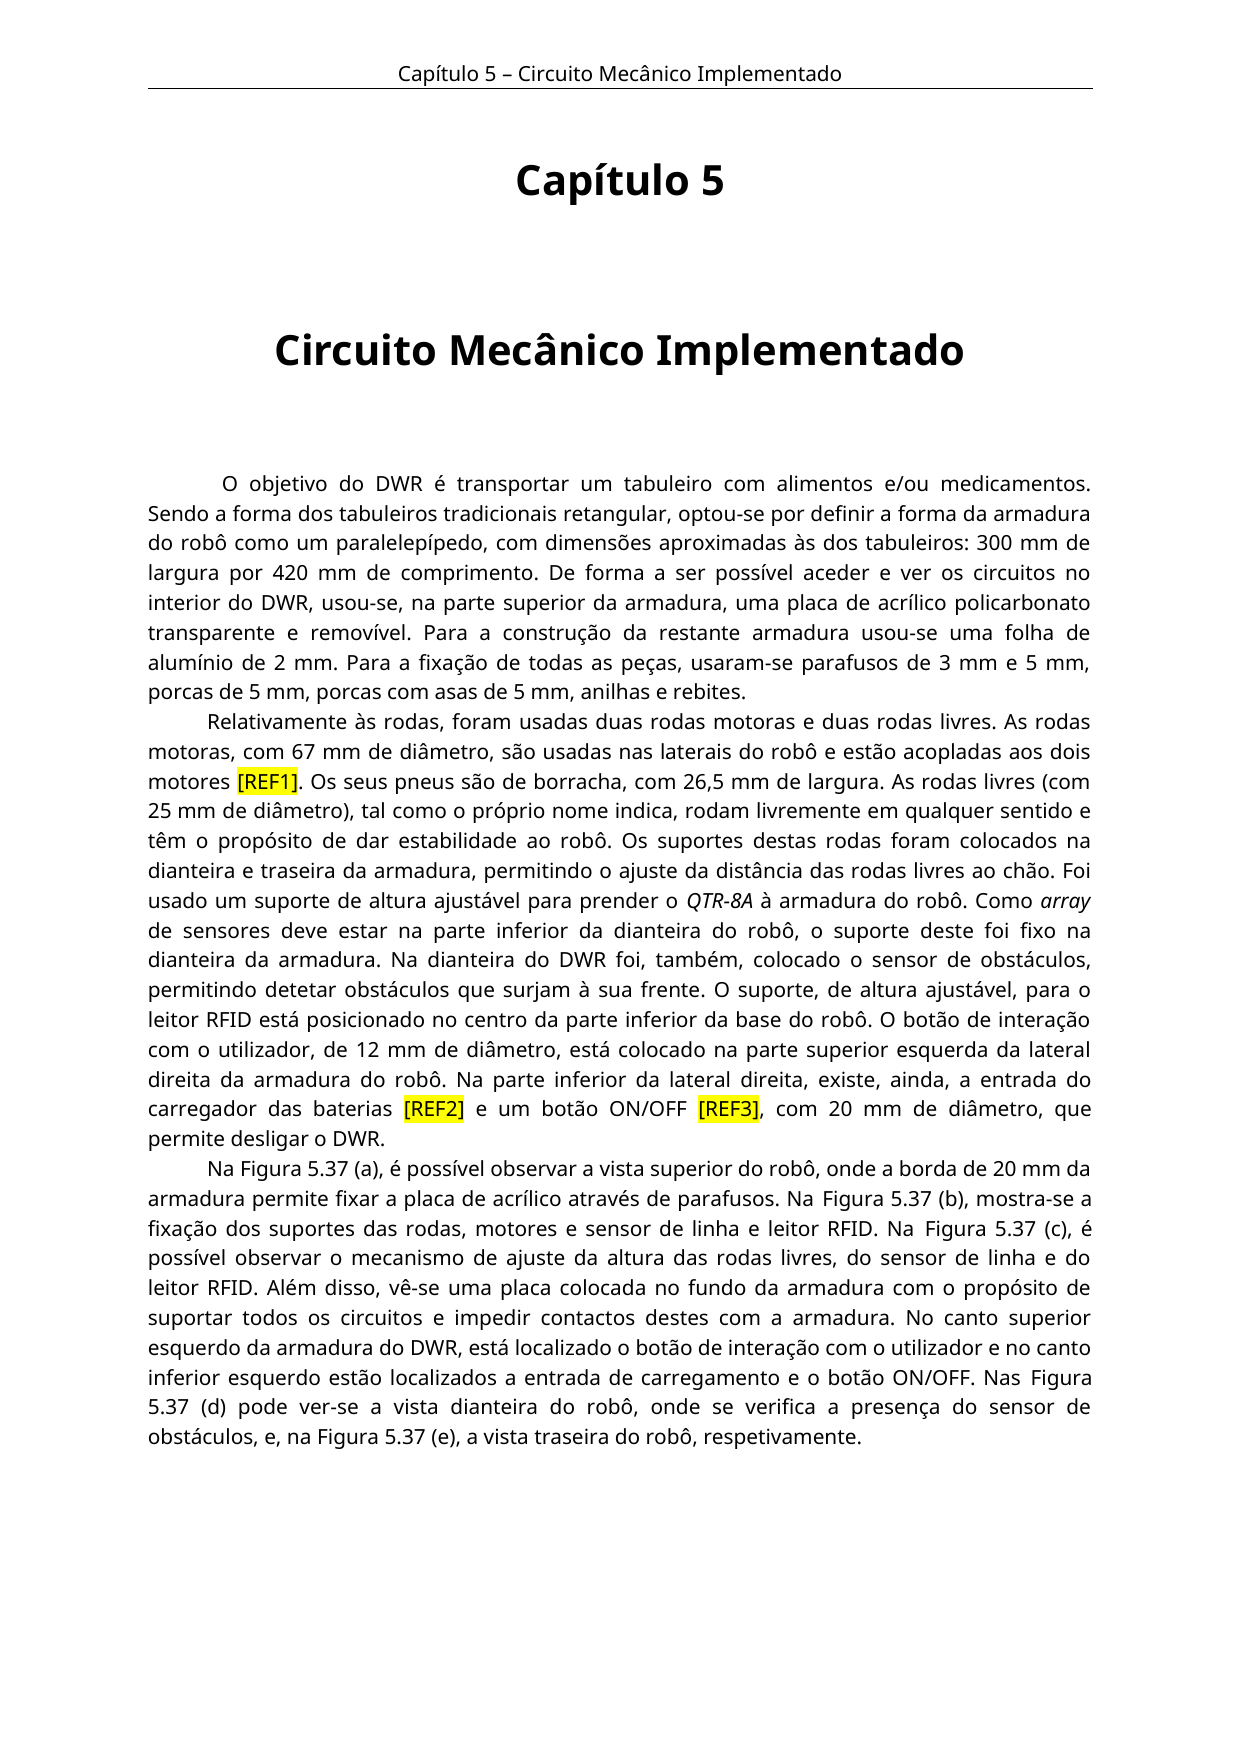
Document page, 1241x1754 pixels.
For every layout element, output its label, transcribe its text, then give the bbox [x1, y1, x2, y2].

text Relativamente às rodas, foram usadas duas rodas motoras e duas rodas livres. As rodas motoras, com 67 mm de diâmetro, são usadas nas laterais do robô e estão acopladas aos dois motores [REF1]. Os seus pneus são de borracha, com 26,5 mm de largura. As rodas livres (com 25 mm de diâmetro), tal como o próprio nome indica, rodam livremente em qualquer sentido e têm o propósito de dar estabilidade ao robô. Os suportes destas rodas foram colocados na dianteira e traseira da armadura, permitindo o ajuste da distância das rodas livres ao chão. Foi usado um suporte de altura ajustável para prender o QTR-8A à armadura do robô. Como array de sensores deve estar na parte inferior da dianteira do robô, o suporte deste foi fixo na dianteira da armadura. Na dianteira do DWR foi, também, colocado o sensor de obstáculos, permitindo detetar obstáculos que surjam à sua frente. O suporte, de altura ajustável, para o leitor RFID está posicionado no centro da parte inferior da base do robô. O botão de interação com o utilizador, de 12 mm de diâmetro, está colocado na parte superior esquerda da lateral direita da armadura do robô. Na parte inferior da lateral direita, existe, ainda, a entrada do carregador das baterias [REF2] e um botão ON/OFF [REF3], com 20 mm de diâmetro, que permite desligar o DWR. [148, 707, 1092, 1153]
text O objetivo do DWR é transportar um tabuleiro com alimentos e/ou medicamentos. Sendo a forma dos tabuleiros tradicionais retangular, optou-se por definir a forma da armadura do robô como um paralelepípedo, com dimensões aproximadas às dos tabuleiros: 300 mm de largura por 420 mm de comprimento. De forma a ser possível aceder e ver os circuitos no interior do DWR, usou-se, na parte superior da armadura, uma placa de acrílico policarbonato transparente e removível. Para a construção da restante armadura usou-se uma folha de alumínio de 2 mm. Para a fixação de todas as peças, usaram-se parafusos de 3 mm e 5 mm, porcas de 5 mm, porcas com asas de 5 mm, anilhas e rebites. [148, 469, 1092, 706]
subtitle Circuito Mecânico Implementado [148, 151, 1092, 378]
